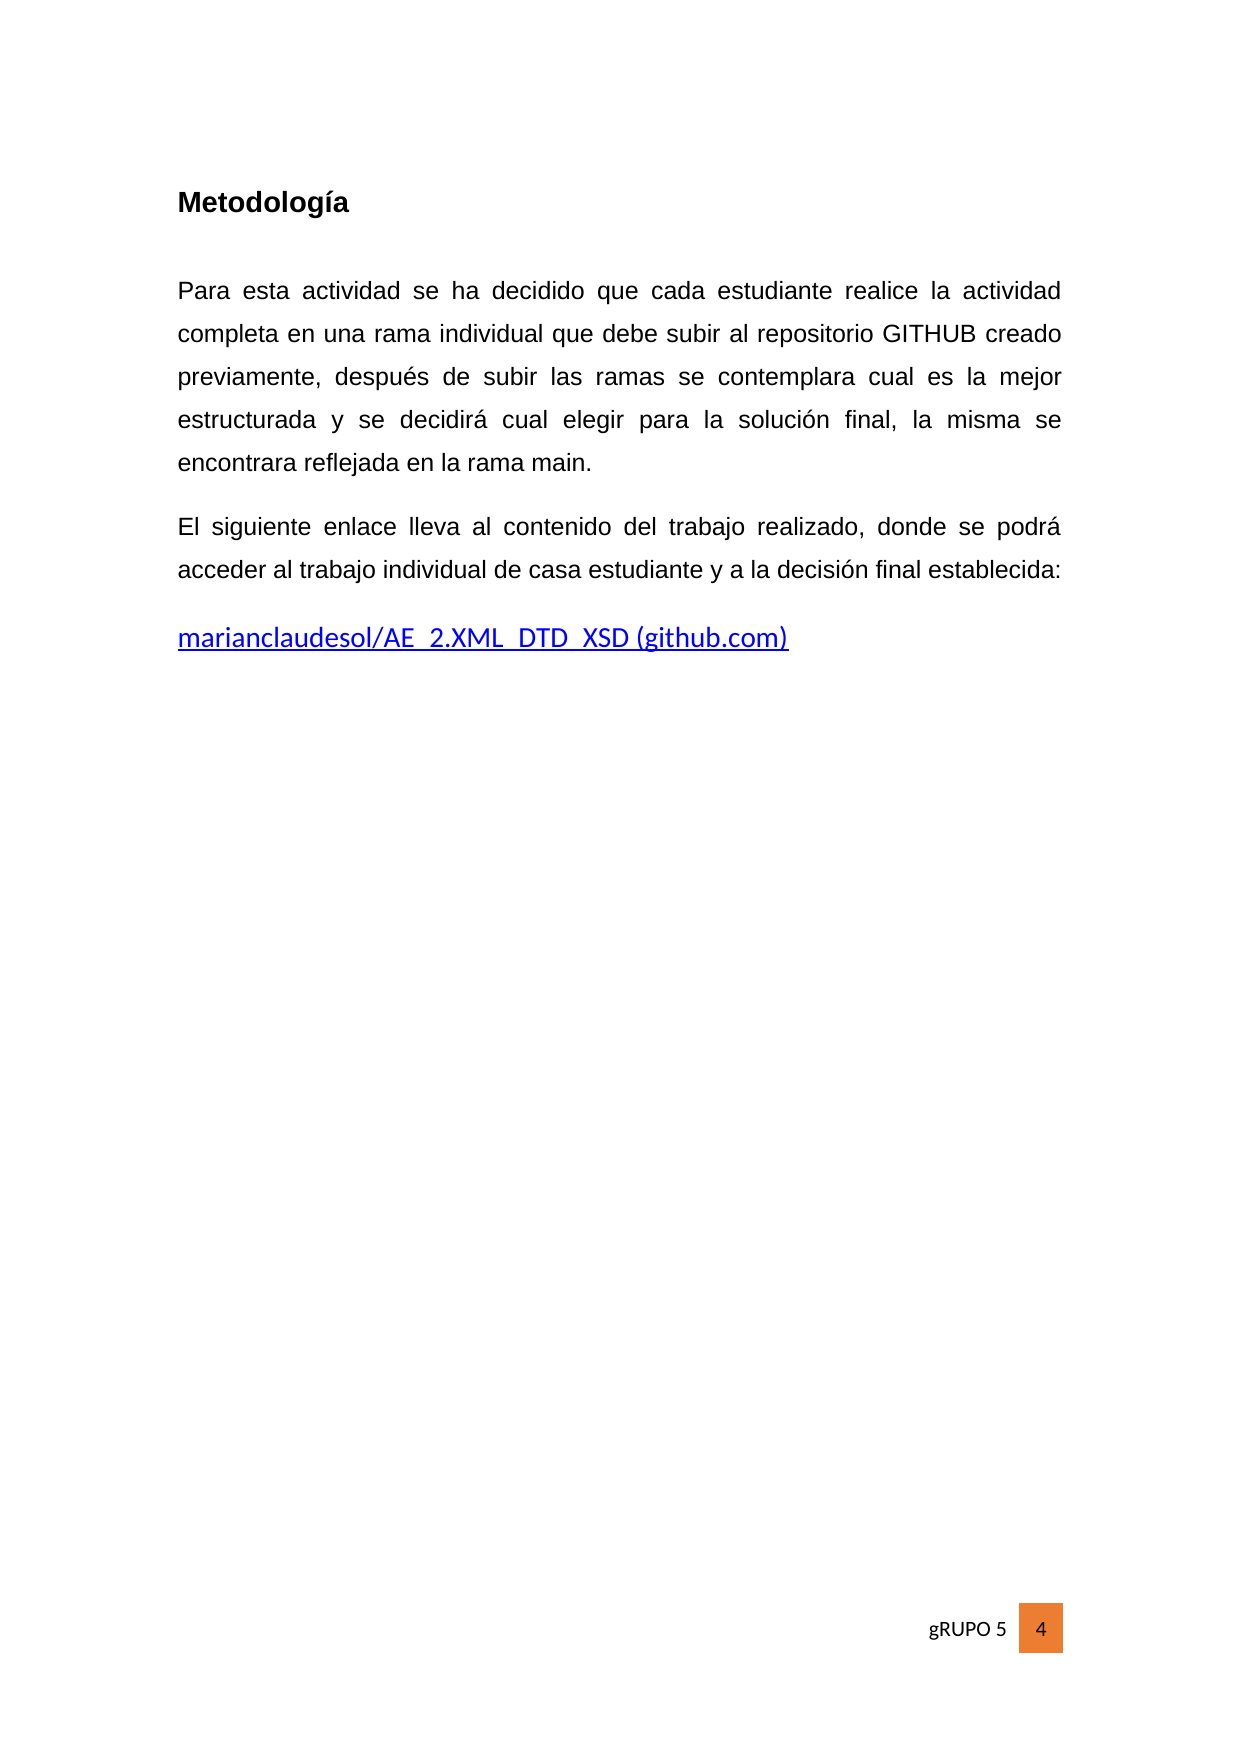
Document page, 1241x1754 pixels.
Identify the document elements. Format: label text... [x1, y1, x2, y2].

text El siguiente enlace lleva al contenido del trabajo realizado, donde se podrá acceder al trabajo individual de casa estudiante y a la decisión final establecida: [177, 512, 1063, 584]
text marianclaudesol/AE_2.XML_DTD_XSD (github.com) [177, 619, 1063, 655]
text Para esta actividad se ha decidido que cada estudiante realice la actividad completa en una rama individual que debe subir al repositorio GITHUB creado previamente, después de subir las ramas se contemplara cual es la mejor estructurada y se decidirá cual elegir para la solución final, la misma se encontrara reflejada en la rama main. [177, 276, 1063, 477]
subtitle Metodología [177, 185, 1063, 219]
